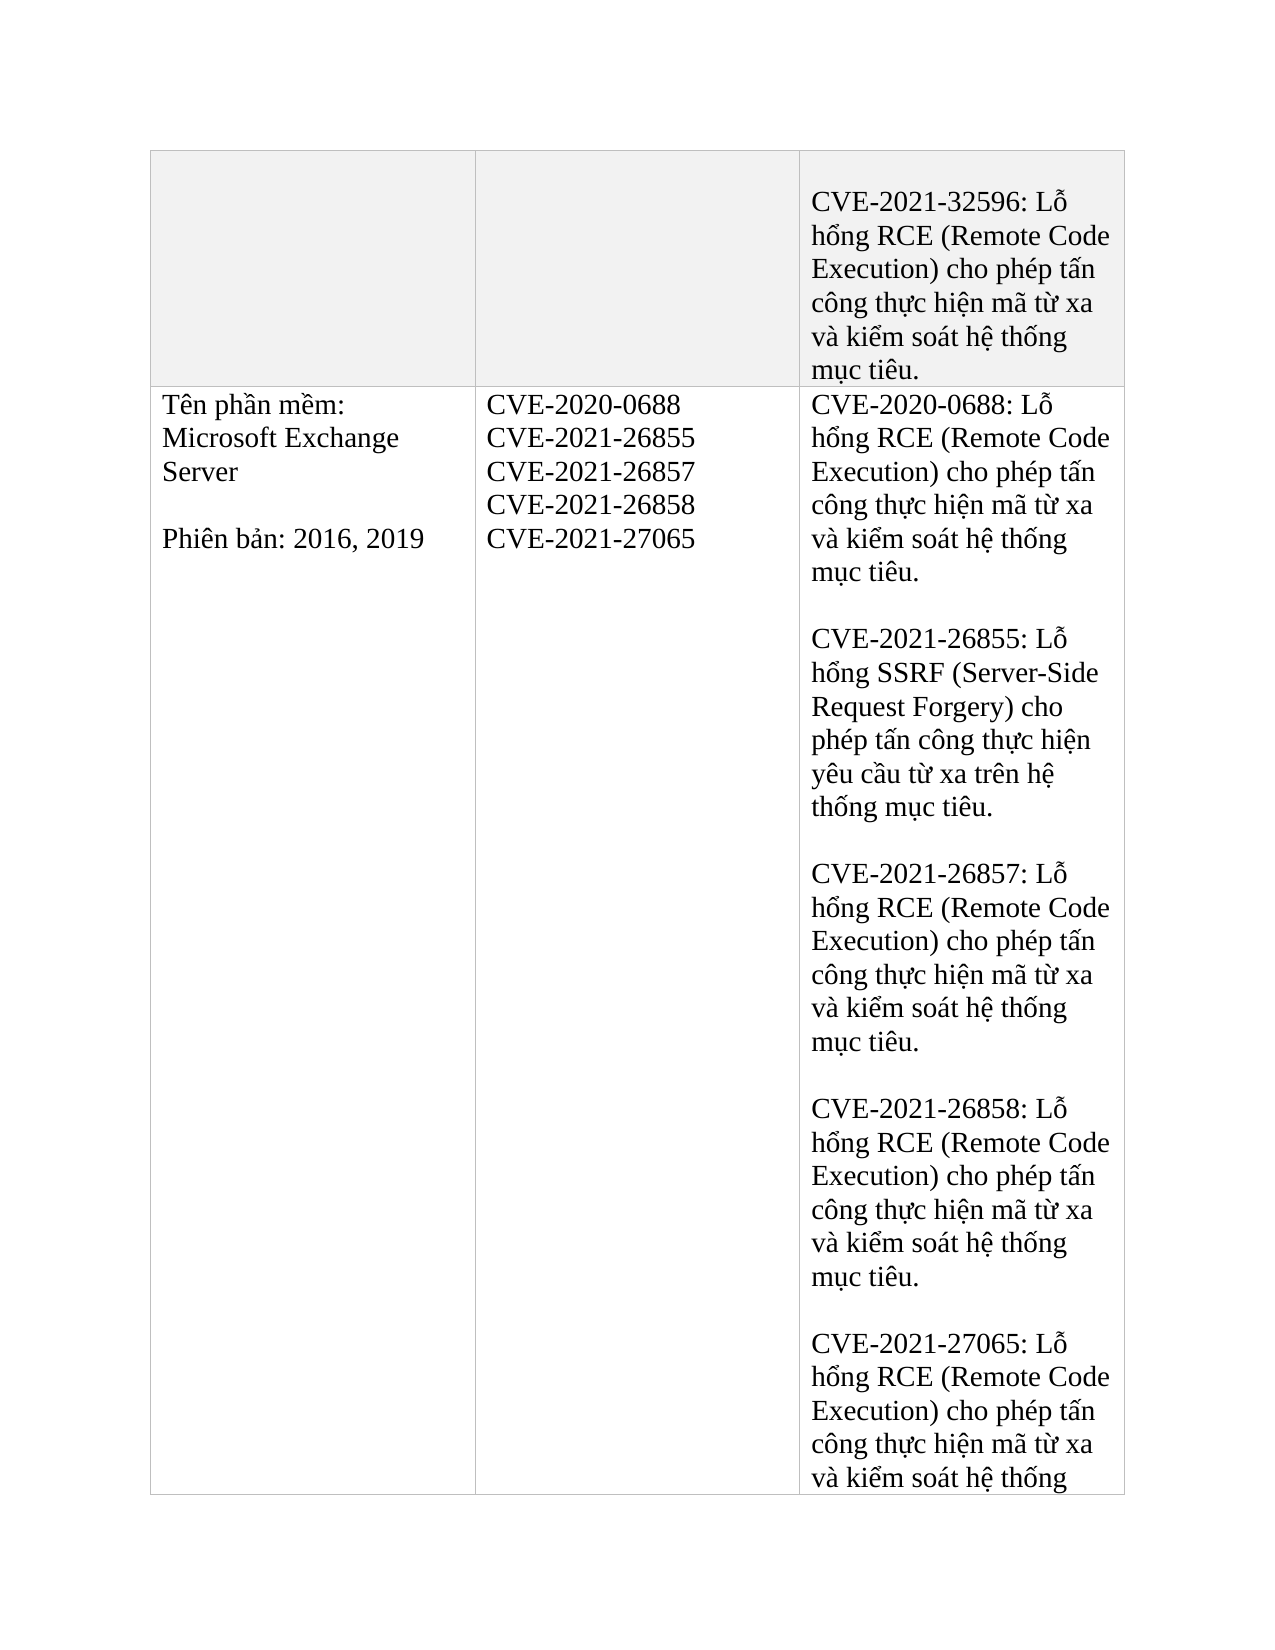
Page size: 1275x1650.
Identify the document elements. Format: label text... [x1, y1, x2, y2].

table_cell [800, 151, 1124, 386]
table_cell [151, 151, 475, 386]
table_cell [476, 151, 799, 386]
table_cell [151, 387, 475, 1494]
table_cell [476, 387, 799, 1494]
